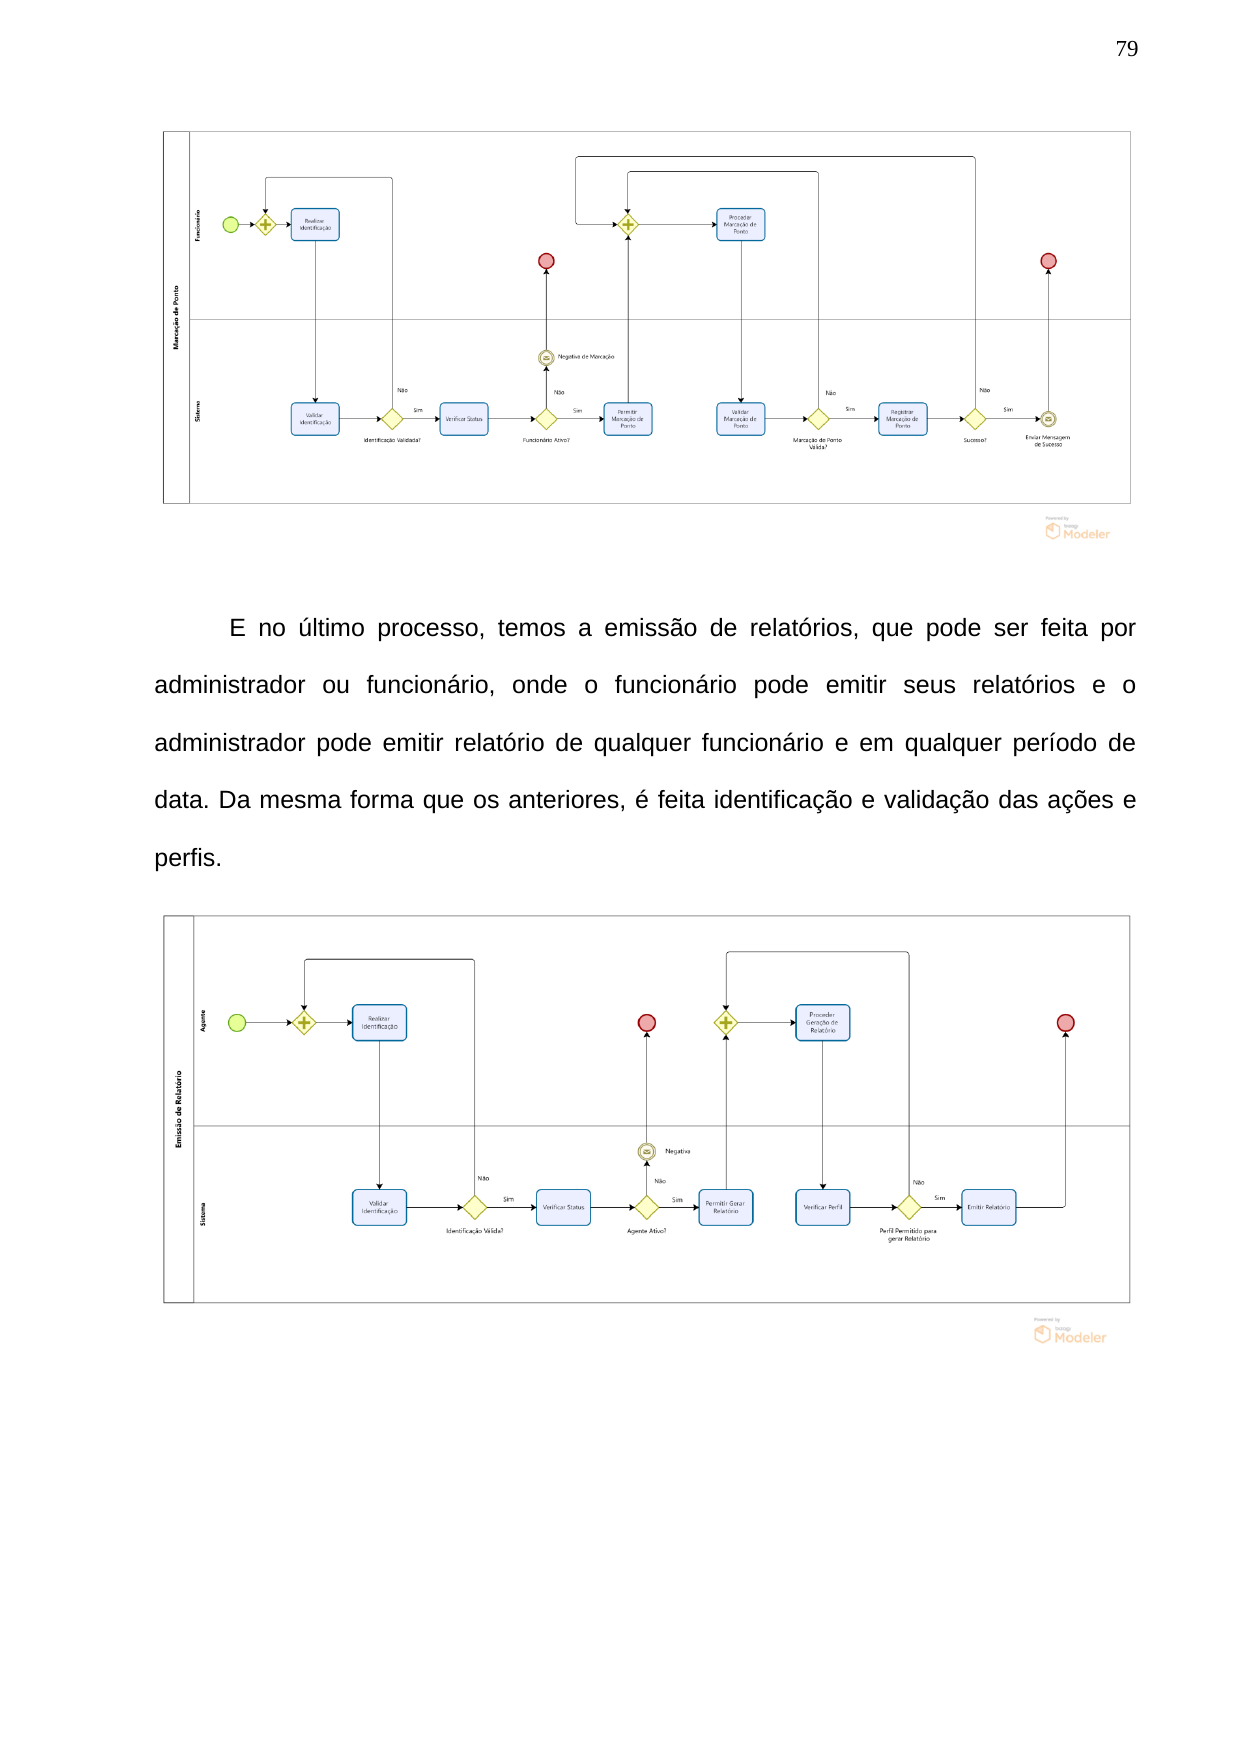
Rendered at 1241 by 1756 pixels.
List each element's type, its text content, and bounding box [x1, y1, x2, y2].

picture [154, 906, 1139, 1390]
text E no último processo, temos a emissão de relatórios, que pode ser feita por administrador ou funcionário, onde o funcionário pode emitir seus relatórios e o administrador pode emitir relatório de qualquer funcionário e em qualquer período de data. Da mesma forma que os anteriores, é feita identificação e validação das ações e perfis. [154, 613, 1138, 872]
picture [154, 123, 1139, 581]
